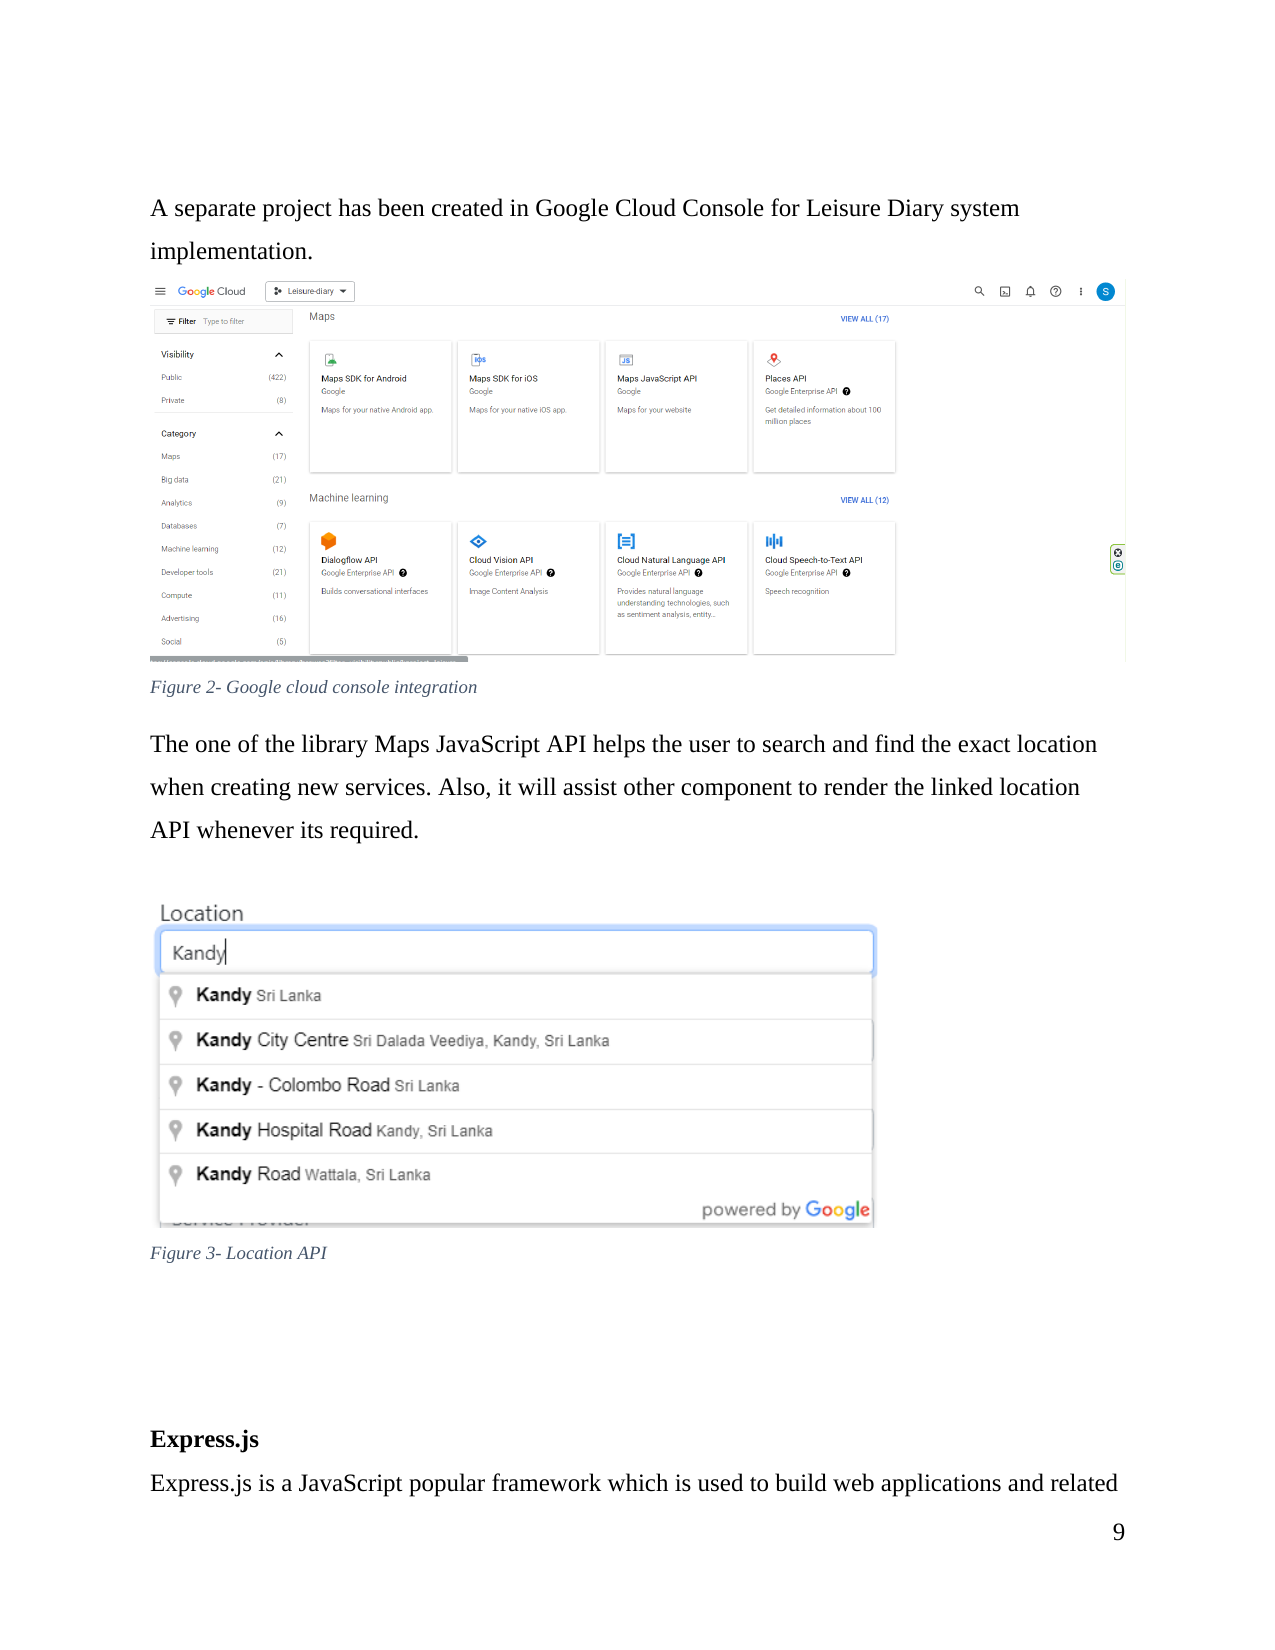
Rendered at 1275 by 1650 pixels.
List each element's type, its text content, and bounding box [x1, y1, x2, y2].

text The one of the library Maps JavaScript API helps the user to search and find the exact location when creating new services. Also, it will assist other component to render the linked location API whenever its required. [150, 729, 1125, 844]
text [150, 1424, 1125, 1496]
text A separate project has been created in Google Cloud Console for Leisure Diary system implementation. [150, 193, 1125, 265]
picture [150, 279, 1125, 662]
picture [150, 901, 878, 1228]
